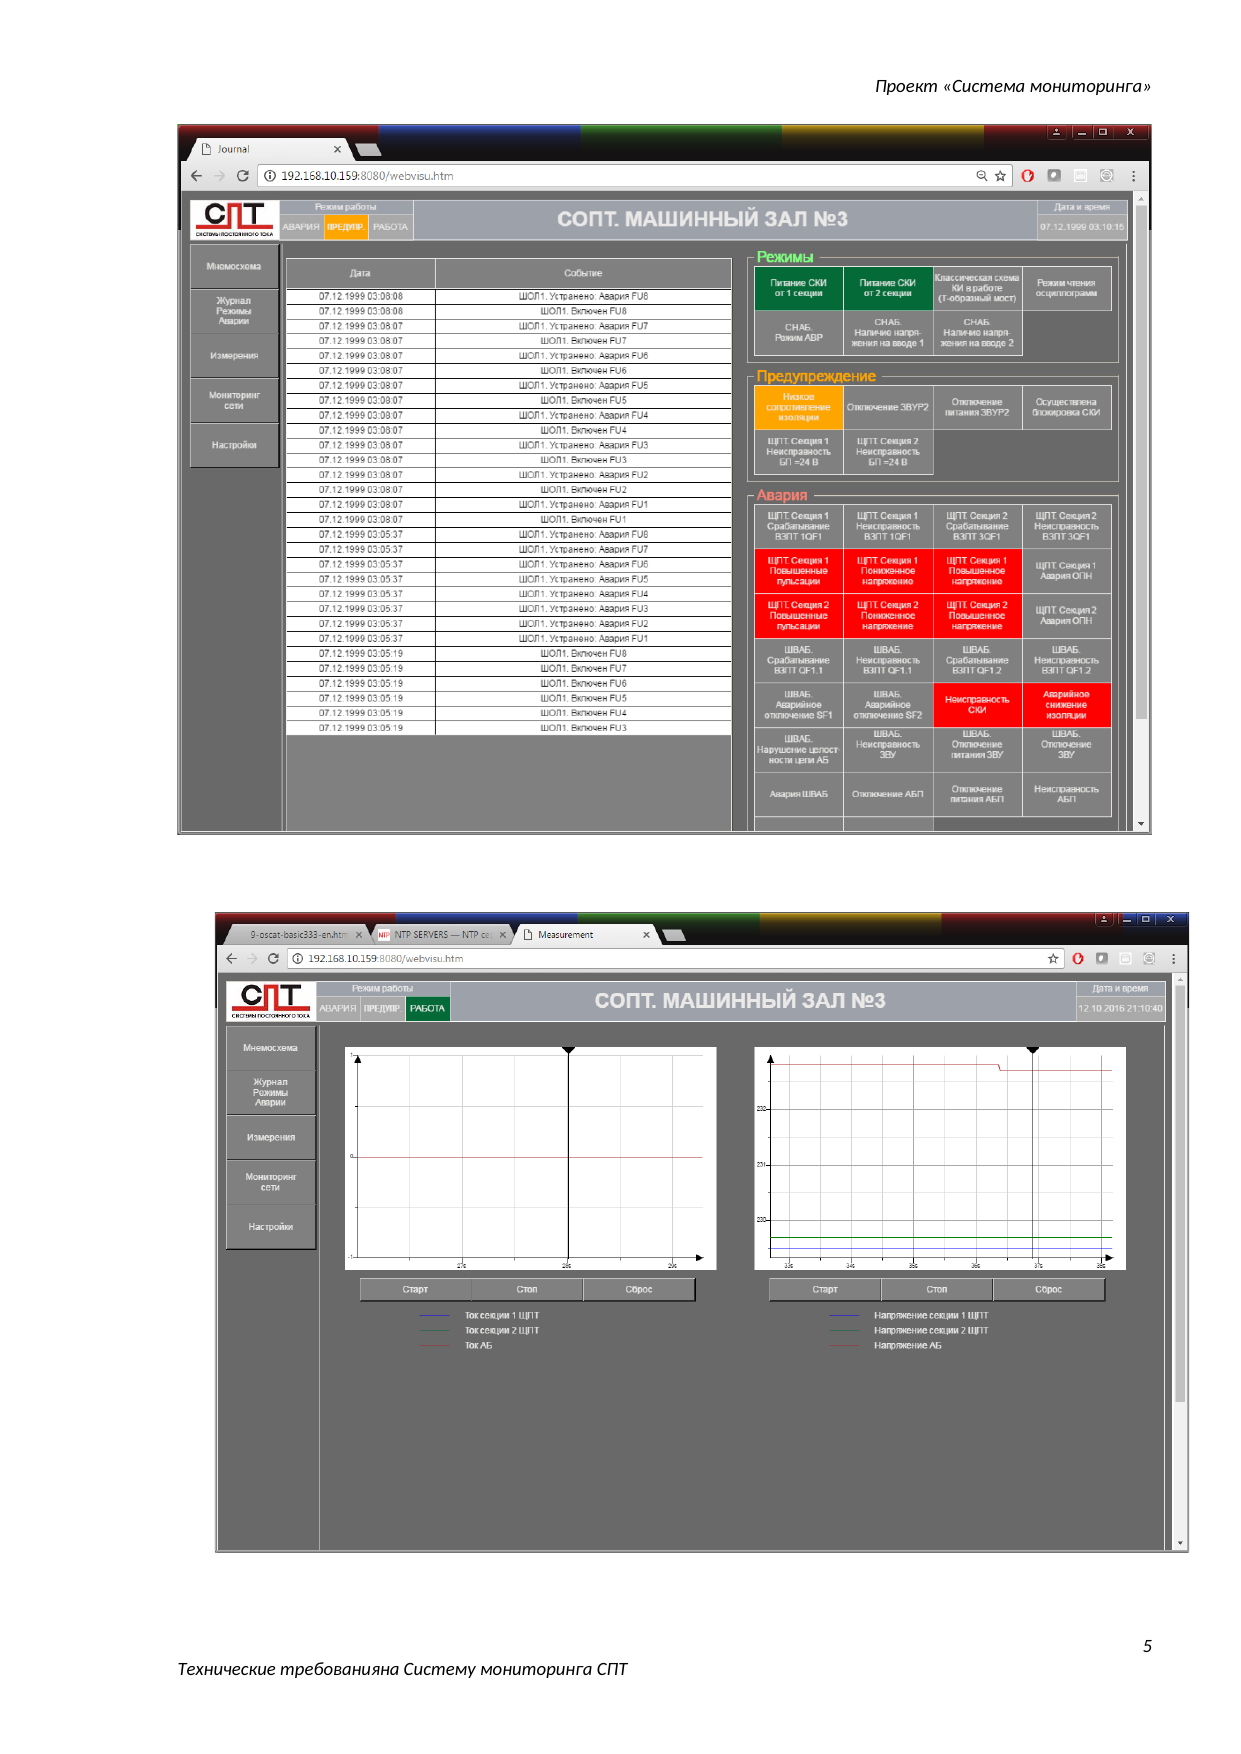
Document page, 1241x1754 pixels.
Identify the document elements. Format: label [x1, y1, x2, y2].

picture [214, 912, 1190, 1553]
picture [177, 124, 1152, 835]
